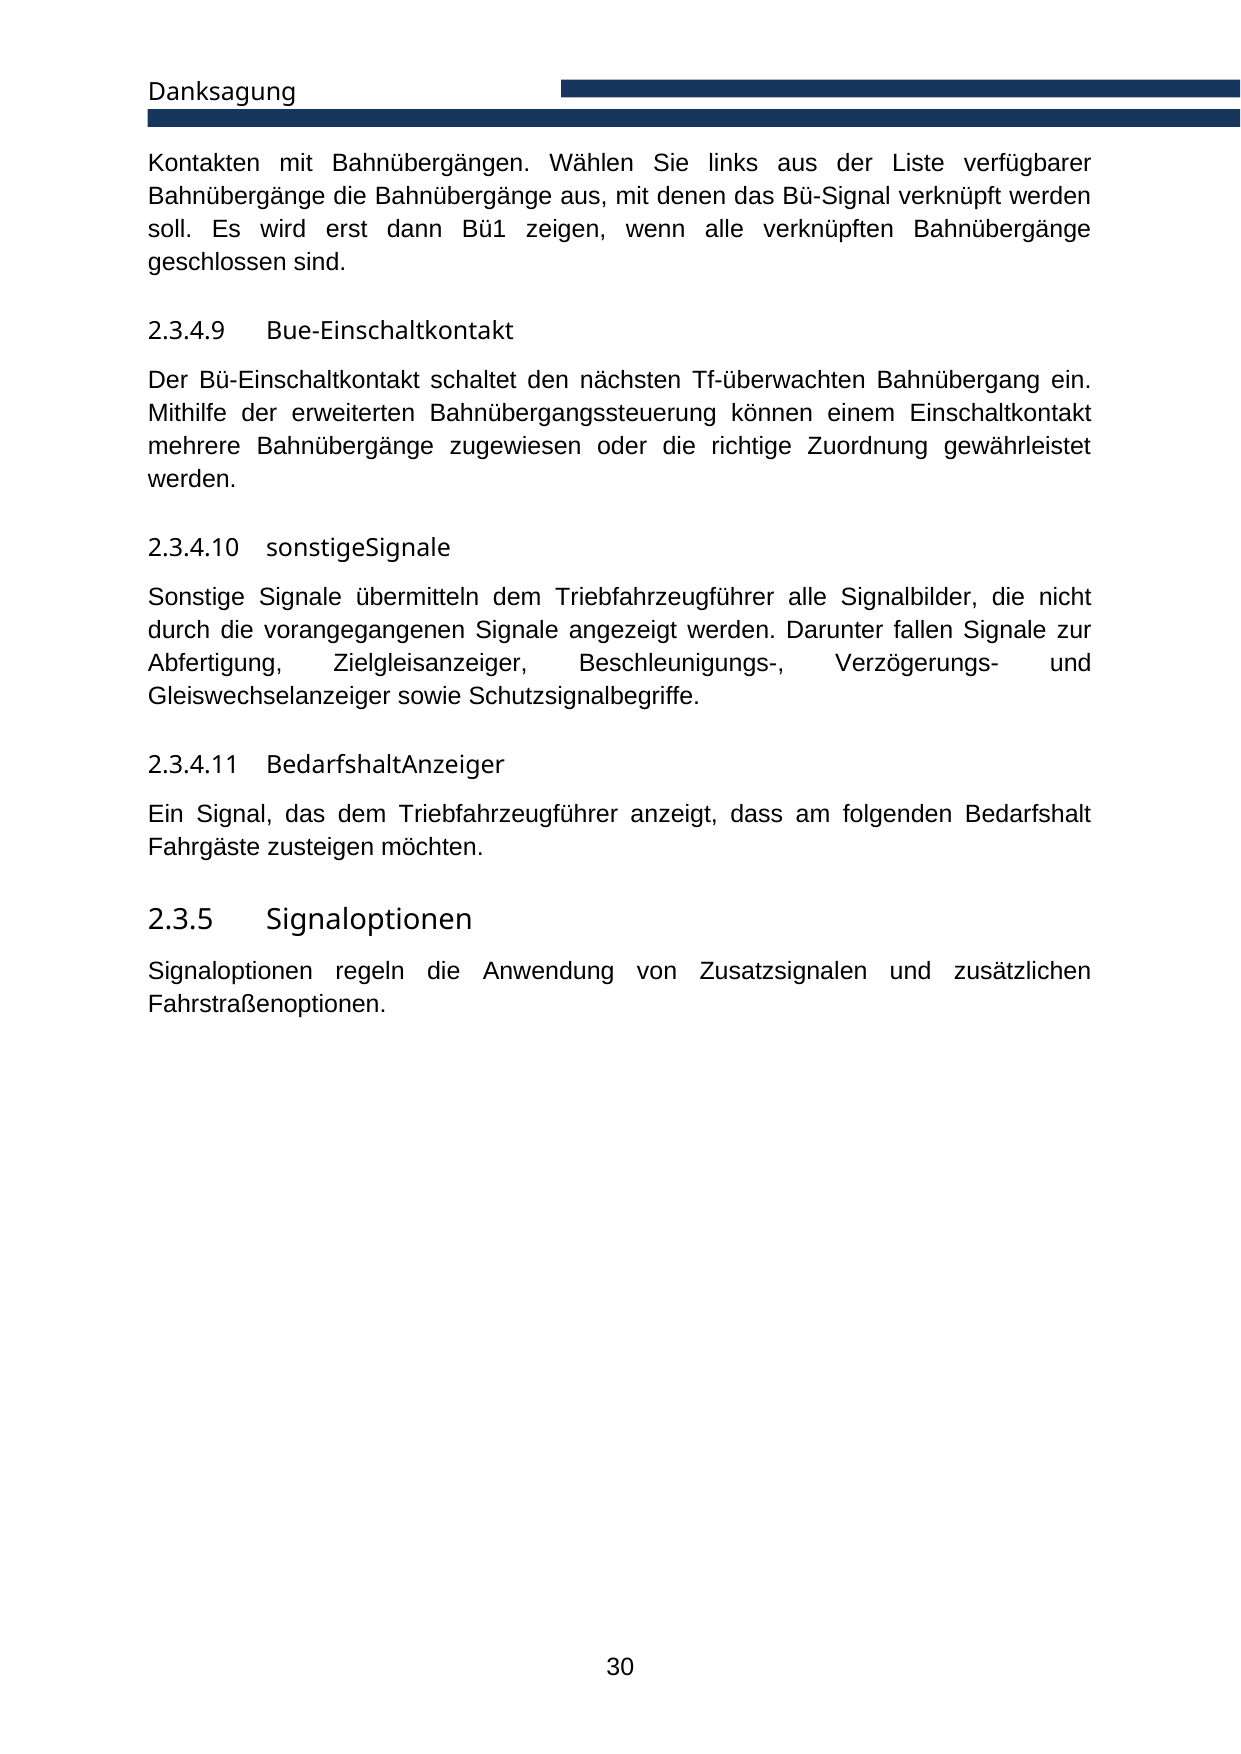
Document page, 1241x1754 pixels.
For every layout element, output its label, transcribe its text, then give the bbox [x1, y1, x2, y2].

subtitle Bue-Einschaltkontakt [148, 313, 1093, 347]
subtitle BedarfshaltAnzeiger [148, 747, 1093, 781]
subtitle sonstigeSignale [148, 530, 1093, 564]
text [148, 148, 1093, 275]
subtitle Signaloptionen [148, 898, 1093, 938]
text Der Bü-Einschaltkontakt schaltet den nächsten Tf-überwachten Bahnübergang ein. Mithilfe der erweiterten Bahnübergangssteuerung können einem Einschaltkontakt mehrere Bahnübergänge zugewiesen oder die richtige Zuordnung gewährleistet werden. [148, 365, 1093, 492]
text Sonstige Signale übermitteln dem Triebfahrzeugführer alle Signalbilder, die nicht durch die vorangegangenen Signale angezeigt werden. Darunter fallen Signale zur Abfertigung, Zielgleisanzeiger, Beschleunigungs-, Verzögerungs- und Gleiswechselanzeiger sowie Schutzsignalbegriffe. [148, 582, 1093, 709]
text Ein Signal, das dem Triebfahrzeugführer anzeigt, dass am folgenden Bedarfshalt Fahrgäste zusteigen möchten. [148, 799, 1093, 861]
text Signaloptionen regeln die Anwendung von Zusatzsignalen und zusätzlichen Fahrstraßenoptionen. [148, 956, 1093, 1018]
